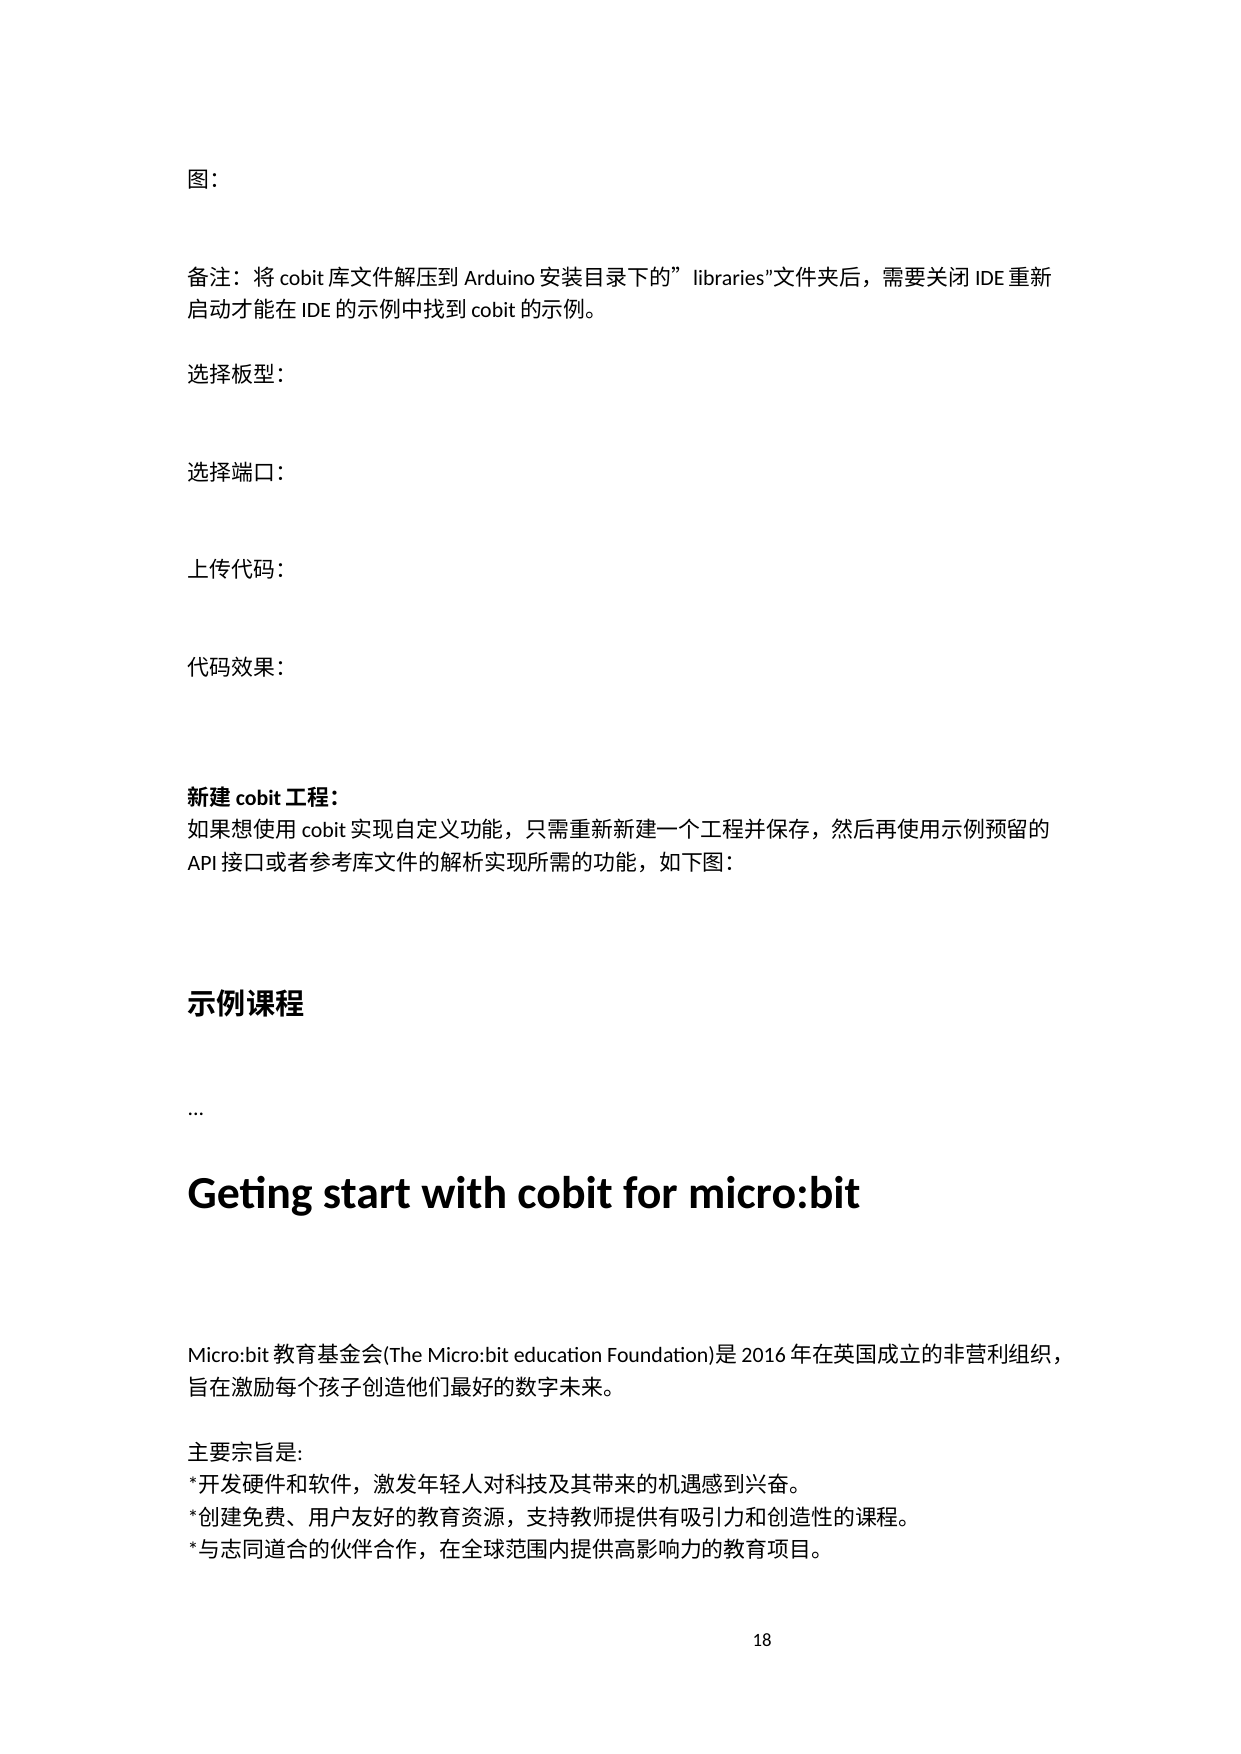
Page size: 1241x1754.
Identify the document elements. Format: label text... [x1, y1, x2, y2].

text 选择板型： [187, 357, 1053, 389]
text 主要宗旨是: [187, 1434, 1053, 1467]
text ... [187, 1092, 1053, 1124]
text 选择端口： [187, 454, 1053, 487]
subtitle Geting start with cobit for micro:bit [187, 1159, 1053, 1224]
text 如果想使用cobit实现自定义功能，只需重新新建一个工程并保存，然后再使用示例预留的API接口或者参考库文件的解析实现所需的功能，如下图： [187, 812, 1053, 877]
text 代码效果： [187, 649, 1053, 682]
text 上传代码： [187, 552, 1053, 584]
text 备注：将cobit库文件解压到Arduino安装目录下的”libraries”文件夹后，需要关闭IDE重新启动才能在IDE的示例中找到cobit的示例。 [187, 259, 1053, 324]
text *与志同道合的伙伴合作，在全球范围内提供高影响力的教育项目。 [187, 1532, 1053, 1564]
text 新建cobit工程： [187, 779, 1053, 812]
text Micro:bit教育基金会(The Micro:bit education Foundation)是2016年在英国成立的非营利组织，旨在激励每个孩子创造他们最好的数字未来。 [187, 1337, 1053, 1402]
text *创建免费、用户友好的教育资源，支持教师提供有吸引力和创造性的课程。 [187, 1499, 1053, 1532]
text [187, 162, 1053, 194]
text *开发硬件和软件，激发年轻人对科技及其带来的机遇感到兴奋。 [187, 1467, 1053, 1499]
subtitle 示例课程 [187, 969, 1053, 1034]
